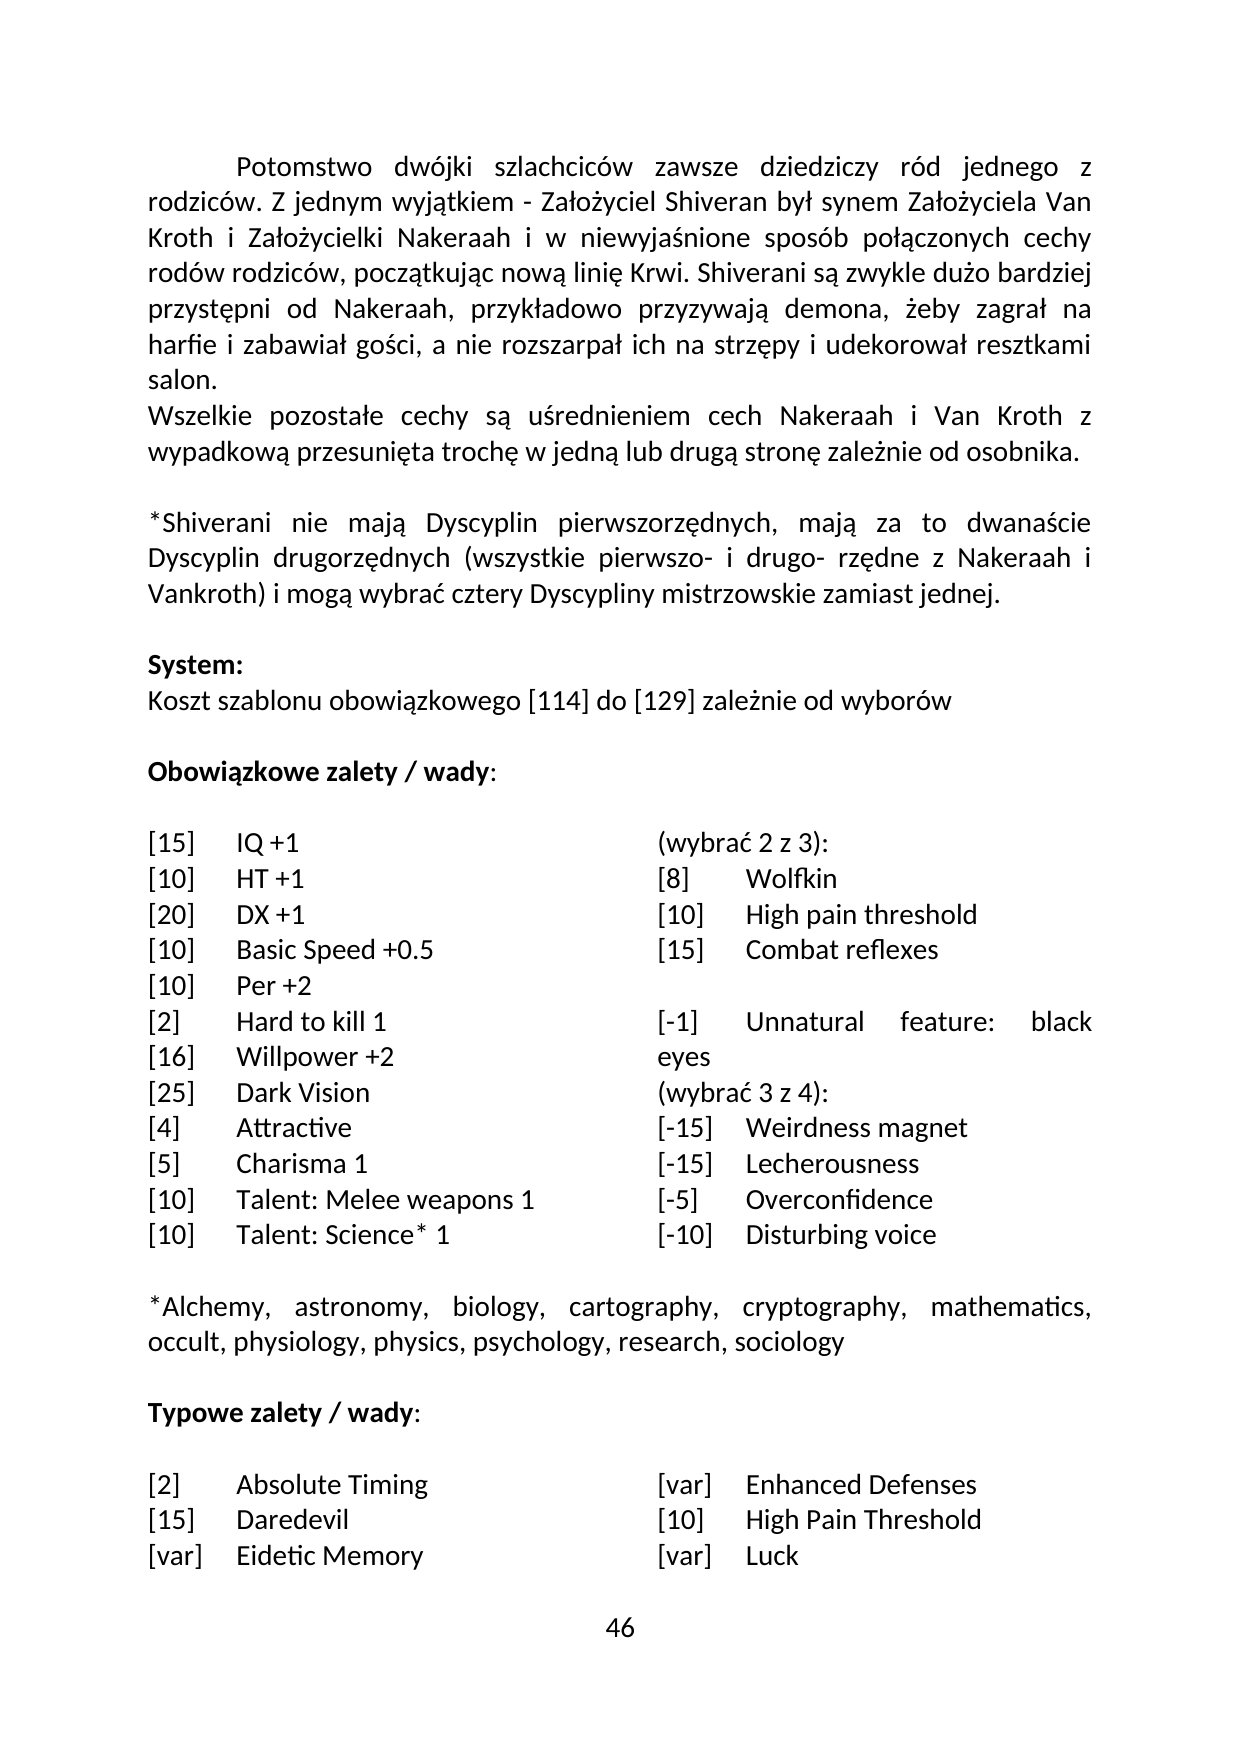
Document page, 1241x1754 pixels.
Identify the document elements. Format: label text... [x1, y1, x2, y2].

text [16] Willpower +2 [148, 1038, 583, 1074]
text [25] Dark Vision [148, 1074, 583, 1109]
text [10] Talent: Science* 1 [148, 1216, 583, 1252]
text [10] High pain threshold [657, 896, 1093, 931]
text [10] Per +2 [148, 967, 583, 1003]
text [var] Luck [657, 1537, 1093, 1573]
text [5] Charisma 1 [148, 1145, 583, 1181]
text (wybrać 2 z 3): [657, 824, 1093, 860]
text [8] Wolfkin [657, 860, 1093, 896]
text [10] HT +1 [148, 860, 583, 896]
text Potomstwo dwójki szlachciców zawsze dziedziczy ród jednego z rodziców. Z jednym wyjątkiem - Założyciel Shiveran był synem Założyciela Van Kroth i Założycielki Nakeraah i w niewyjaśnione sposób połączonych cechy rodów rodziców, początkując nową linię Krwi. Shiverani są zwykle dużo bardziej przystępni od Nakeraah, przykładowo przyzywają demona, żeby zagrał na harfie i zabawiał gości, a nie rozszarpał ich na strzępy i udekorował resztkami salon. [148, 148, 1093, 397]
text [-10] Disturbing voice [657, 1216, 1093, 1252]
text [10] Basic Speed +0.5 [148, 931, 583, 967]
text [-1] Unnatural feature: black eyes [657, 1003, 1093, 1074]
text [-15] Lecherousness [657, 1145, 1093, 1181]
text [10] Talent: Melee weapons 1 [148, 1181, 583, 1216]
text *Shiverani nie mają Dyscyplin pierwszorzędnych, mają za to dwanaście Dyscyplin drugorzędnych (wszystkie pierwszo- i drugo- rzędne z Nakeraah i Vankroth) i mogą wybrać cztery Dyscypliny mistrzowskie zamiast jednej. [148, 504, 1093, 611]
text [4] Attractive [148, 1109, 583, 1145]
text [10] High Pain Threshold [657, 1501, 1093, 1537]
text Typowe zalety / wady: [148, 1394, 1093, 1430]
text [-15] Weirdness magnet [657, 1109, 1093, 1145]
text [15] Daredevil [148, 1501, 583, 1537]
text [var] Enhanced Defenses [657, 1466, 1093, 1501]
text Koszt szablonu obowiązkowego [114] do [129] zależnie od wyborów [148, 682, 1093, 718]
text *Alchemy, astronomy, biology, cartography, cryptography, mathematics, occult, physiology, physics, psychology, research, sociology [148, 1288, 1093, 1359]
text Wszelkie pozostałe cechy są uśrednieniem cech Nakeraah i Van Kroth z wypadkową przesunięta trochę w jedną lub drugą stronę zależnie od osobnika. [148, 397, 1093, 468]
text Obowiązkowe zalety / wady: [148, 753, 1093, 789]
text System: [148, 646, 1093, 682]
text [2] Absolute Timing [148, 1466, 583, 1501]
text [15] IQ +1 [148, 824, 583, 860]
text [var] Eidetic Memory [148, 1537, 583, 1573]
text [15] Combat reflexes [657, 931, 1093, 967]
text [2] Hard to kill 1 [148, 1003, 583, 1038]
text [20] DX +1 [148, 896, 583, 931]
text (wybrać 3 z 4): [657, 1074, 1093, 1109]
text [-5] Overconfidence [657, 1181, 1093, 1216]
